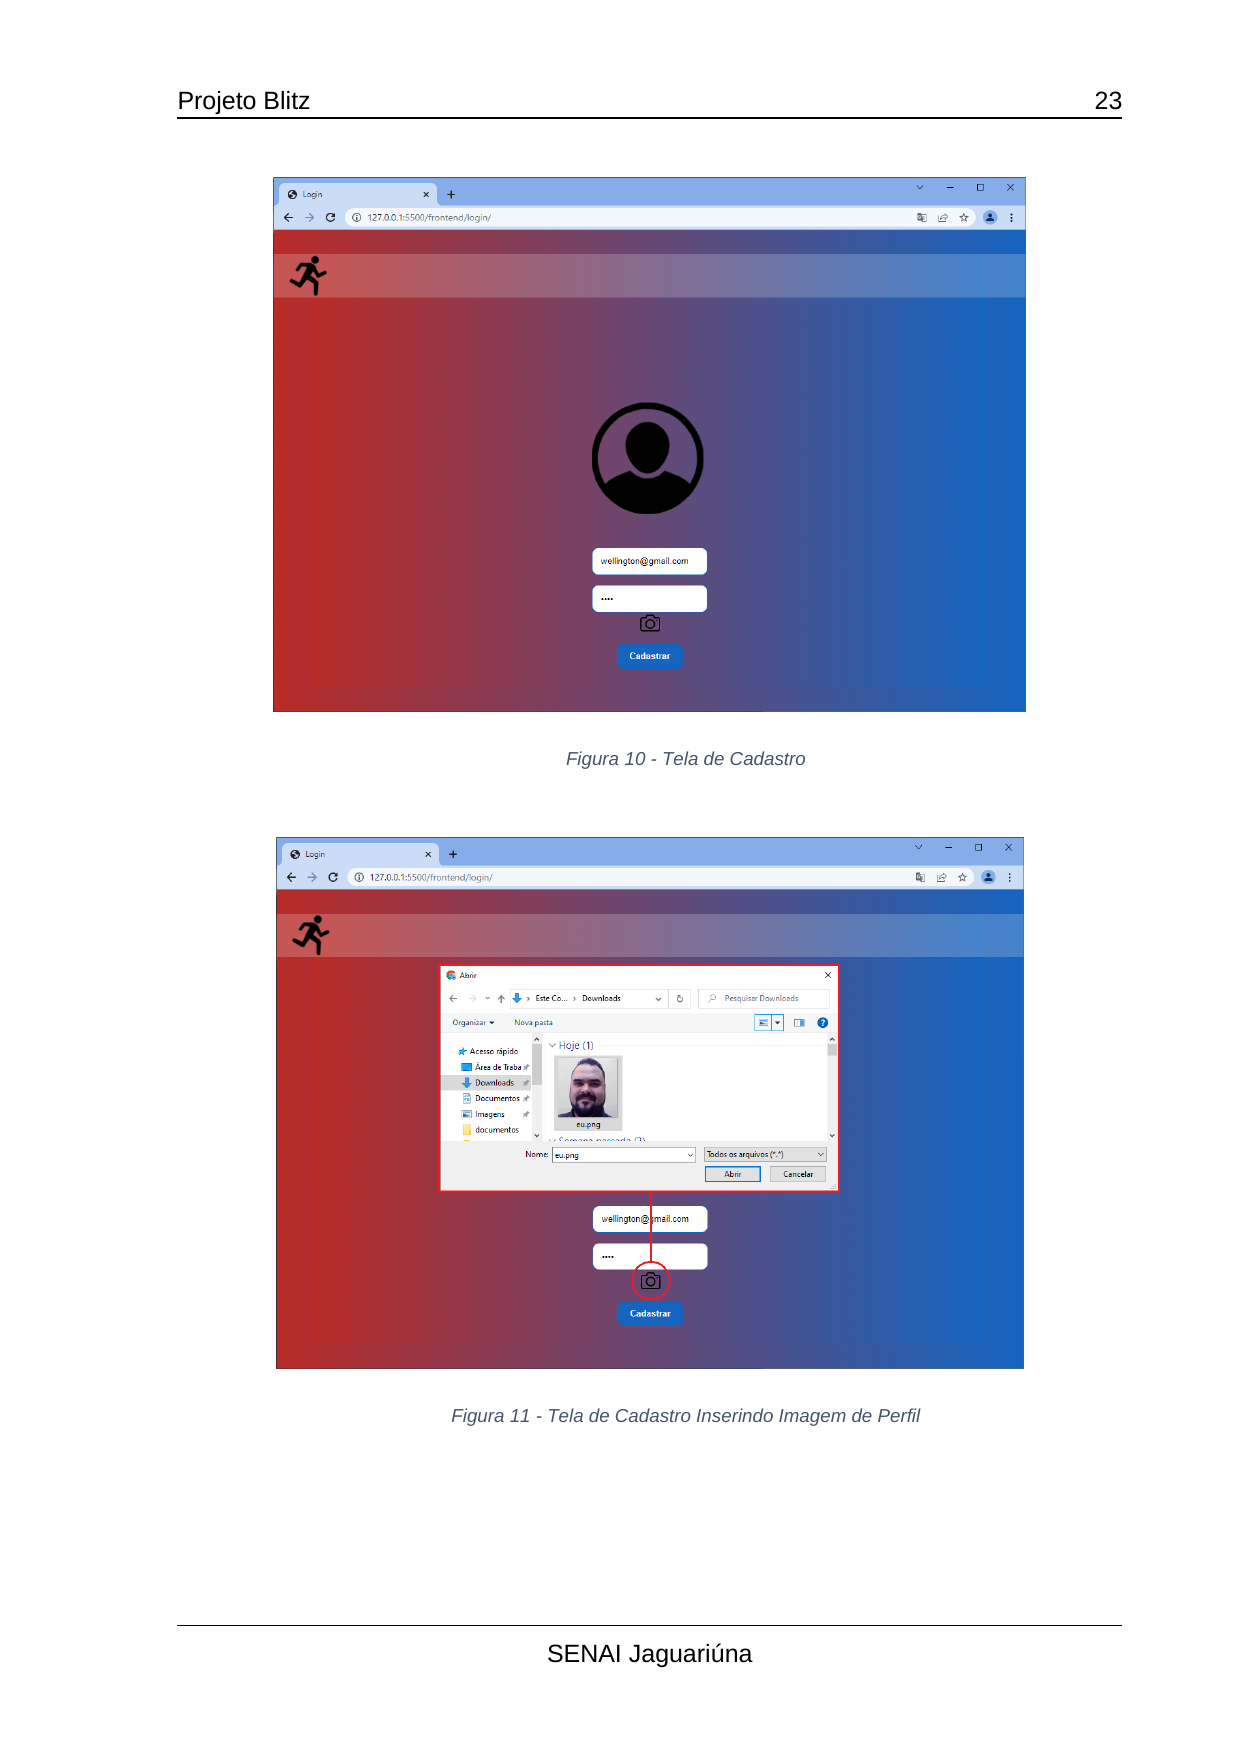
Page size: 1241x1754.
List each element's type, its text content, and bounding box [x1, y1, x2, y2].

picture [276, 837, 1024, 1369]
picture [273, 177, 1026, 712]
